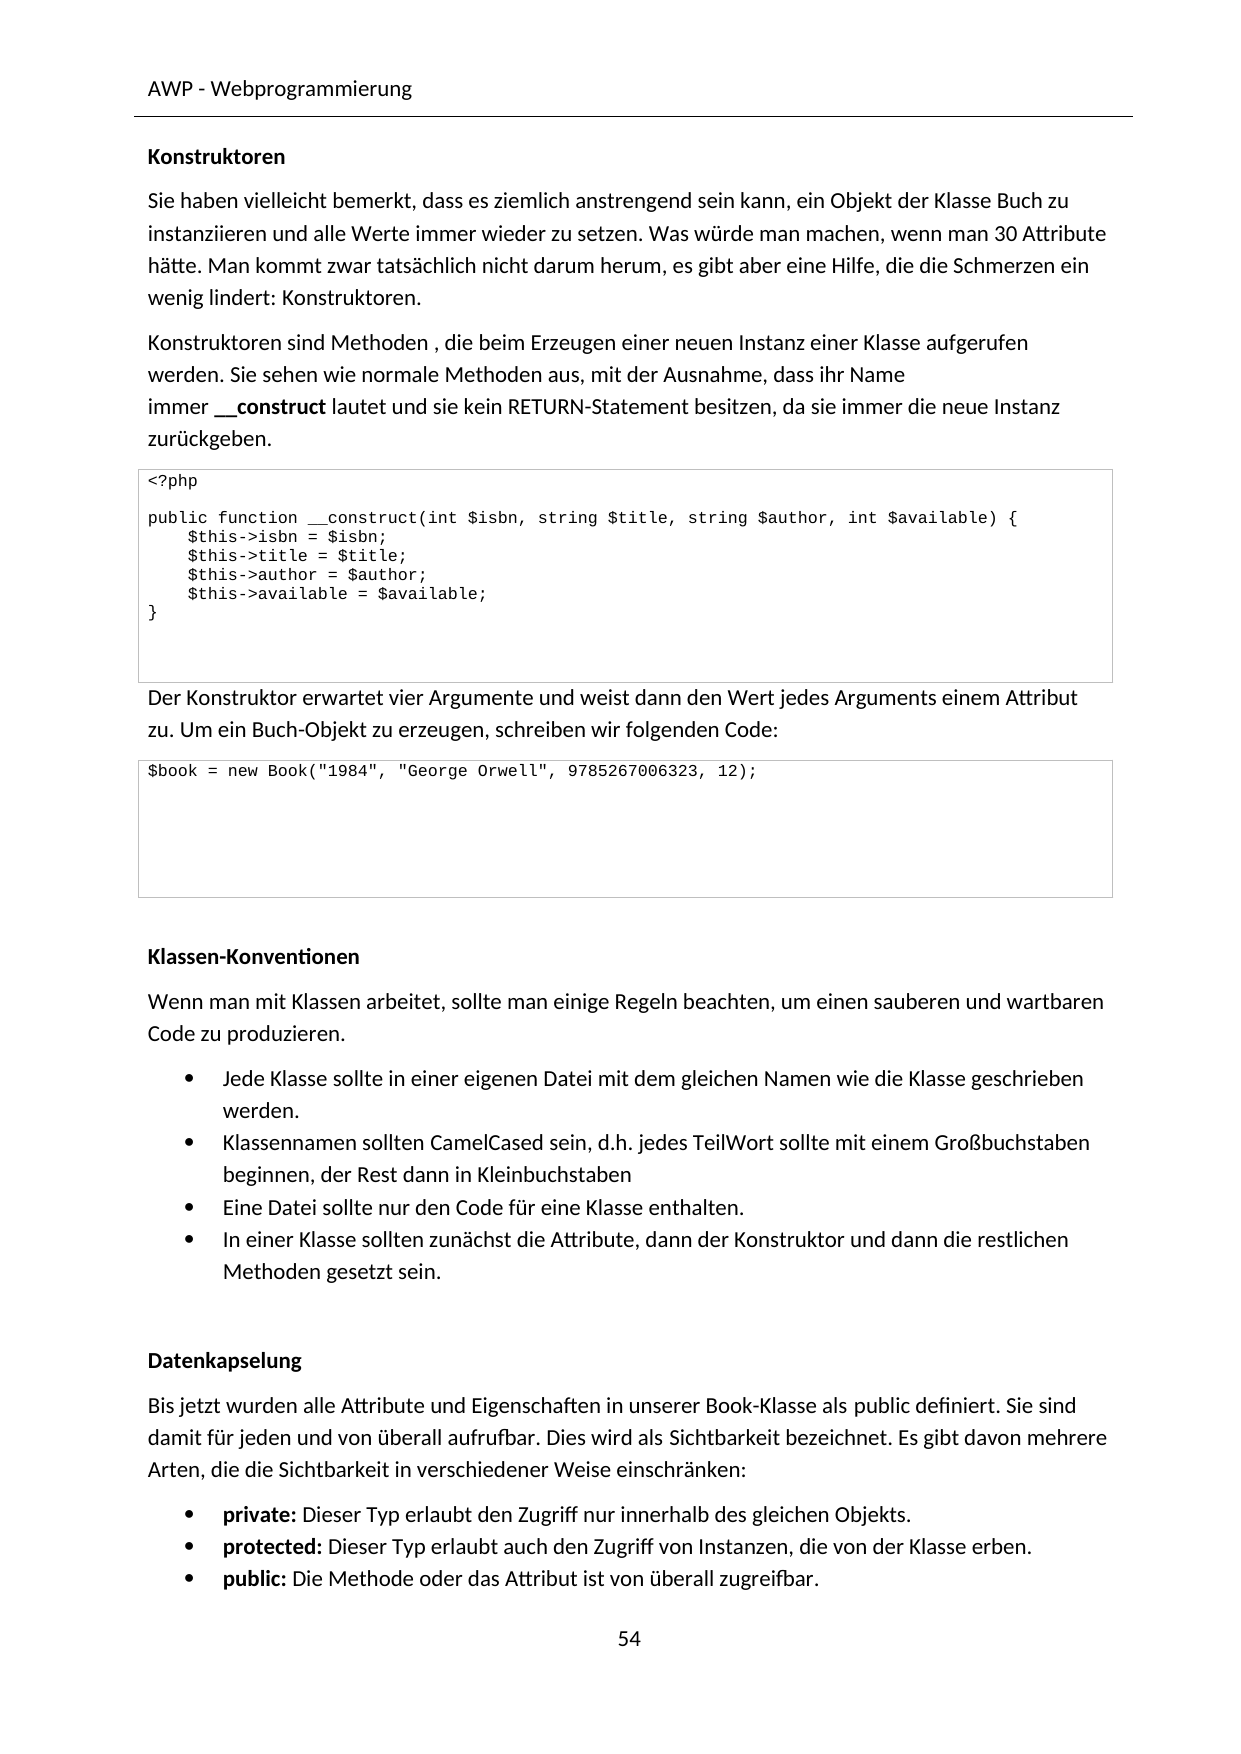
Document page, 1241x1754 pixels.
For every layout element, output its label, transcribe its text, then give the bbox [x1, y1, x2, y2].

text $this->author = $author; [148, 566, 1110, 585]
list Klassennamen sollten CamelCased sein, d.h. jedes TeilWort sollte mit einem Großbuchstaben beginnen, der Rest dann in Kleinbuchstaben [185, 1128, 1110, 1188]
text Datenkapselung [148, 1346, 1110, 1374]
text Sie haben vielleicht bemerkt, dass es ziemlich anstrengend sein kann, ein Objekt der Klasse Buch zu instanziieren und alle Werte immer wieder zu setzen. Was würde man machen, wenn man 30 Attribute hätte. Man kommt zwar tatsächlich nicht darum herum, es gibt aber eine Hilfe, die die Schmerzen ein wenig lindert: Konstruktoren. [148, 186, 1110, 311]
list public: Die Methode oder das Attribut ist von überall zugreifbar. [185, 1564, 1110, 1593]
text $this->isbn = $isbn; [148, 529, 1110, 547]
text Konstruktoren [148, 142, 1110, 170]
text Klassen-Konventionen [148, 942, 1110, 970]
list protected: Dieser Typ erlaubt auch den Zugriff von Instanzen, die von der Klasse erben. [185, 1532, 1110, 1560]
text $this->available = $available; [148, 585, 1110, 604]
text public function __construct(int $isbn, string $title, string $author, int $available) { [148, 510, 1110, 529]
text Konstruktoren sind Methoden , die beim Erzeugen einer neuen Instanz einer Klasse aufgerufen werden. Sie sehen wie normale Methoden aus, mit der Ausnahme, dass ihr Name immer __construct lautet und sie kein RETURN-Statement besitzen, da sie immer die neue Instanz zurückgeben. [148, 328, 1110, 452]
text Der Konstruktor erwartet vier Argumente und weist dann den Wert jedes Arguments einem Attribut zu. Um ein Buch-Objekt zu erzeugen, schreiben wir folgenden Code: [148, 683, 1110, 743]
list Eine Datei sollte nur den Code für eine Klasse enthalten. [185, 1193, 1110, 1221]
text Wenn man mit Klassen arbeitet, sollte man einige Regeln beachten, um einen sauberen und wartbaren Code zu produzieren. [148, 987, 1110, 1047]
text } [148, 604, 1110, 623]
text $book = new Book("1984", "George Orwell", 9785267006323, 12); [139, 761, 1112, 781]
text <?php [139, 470, 1112, 491]
list Jede Klasse sollte in einer eigenen Datei mit dem gleichen Namen wie die Klasse geschrieben werden. [185, 1064, 1110, 1124]
list In einer Klasse sollten zunächst die Attribute, dann der Konstruktor und dann die restlichen Methoden gesetzt sein. [185, 1225, 1110, 1285]
text $this->title = $title; [148, 547, 1110, 566]
text Bis jetzt wurden alle Attribute und Eigenschaften in unserer Book-Klasse als public definiert. Sie sind damit für jeden und von überall aufrufbar. Dies wird als Sichtbarkeit bezeichnet. Es gibt davon mehrere Arten, die die Sichtbarkeit in verschiedener Weise einschränken: [148, 1391, 1110, 1483]
list private: Dieser Typ erlaubt den Zugriff nur innerhalb des gleichen Objekts. [185, 1500, 1110, 1528]
